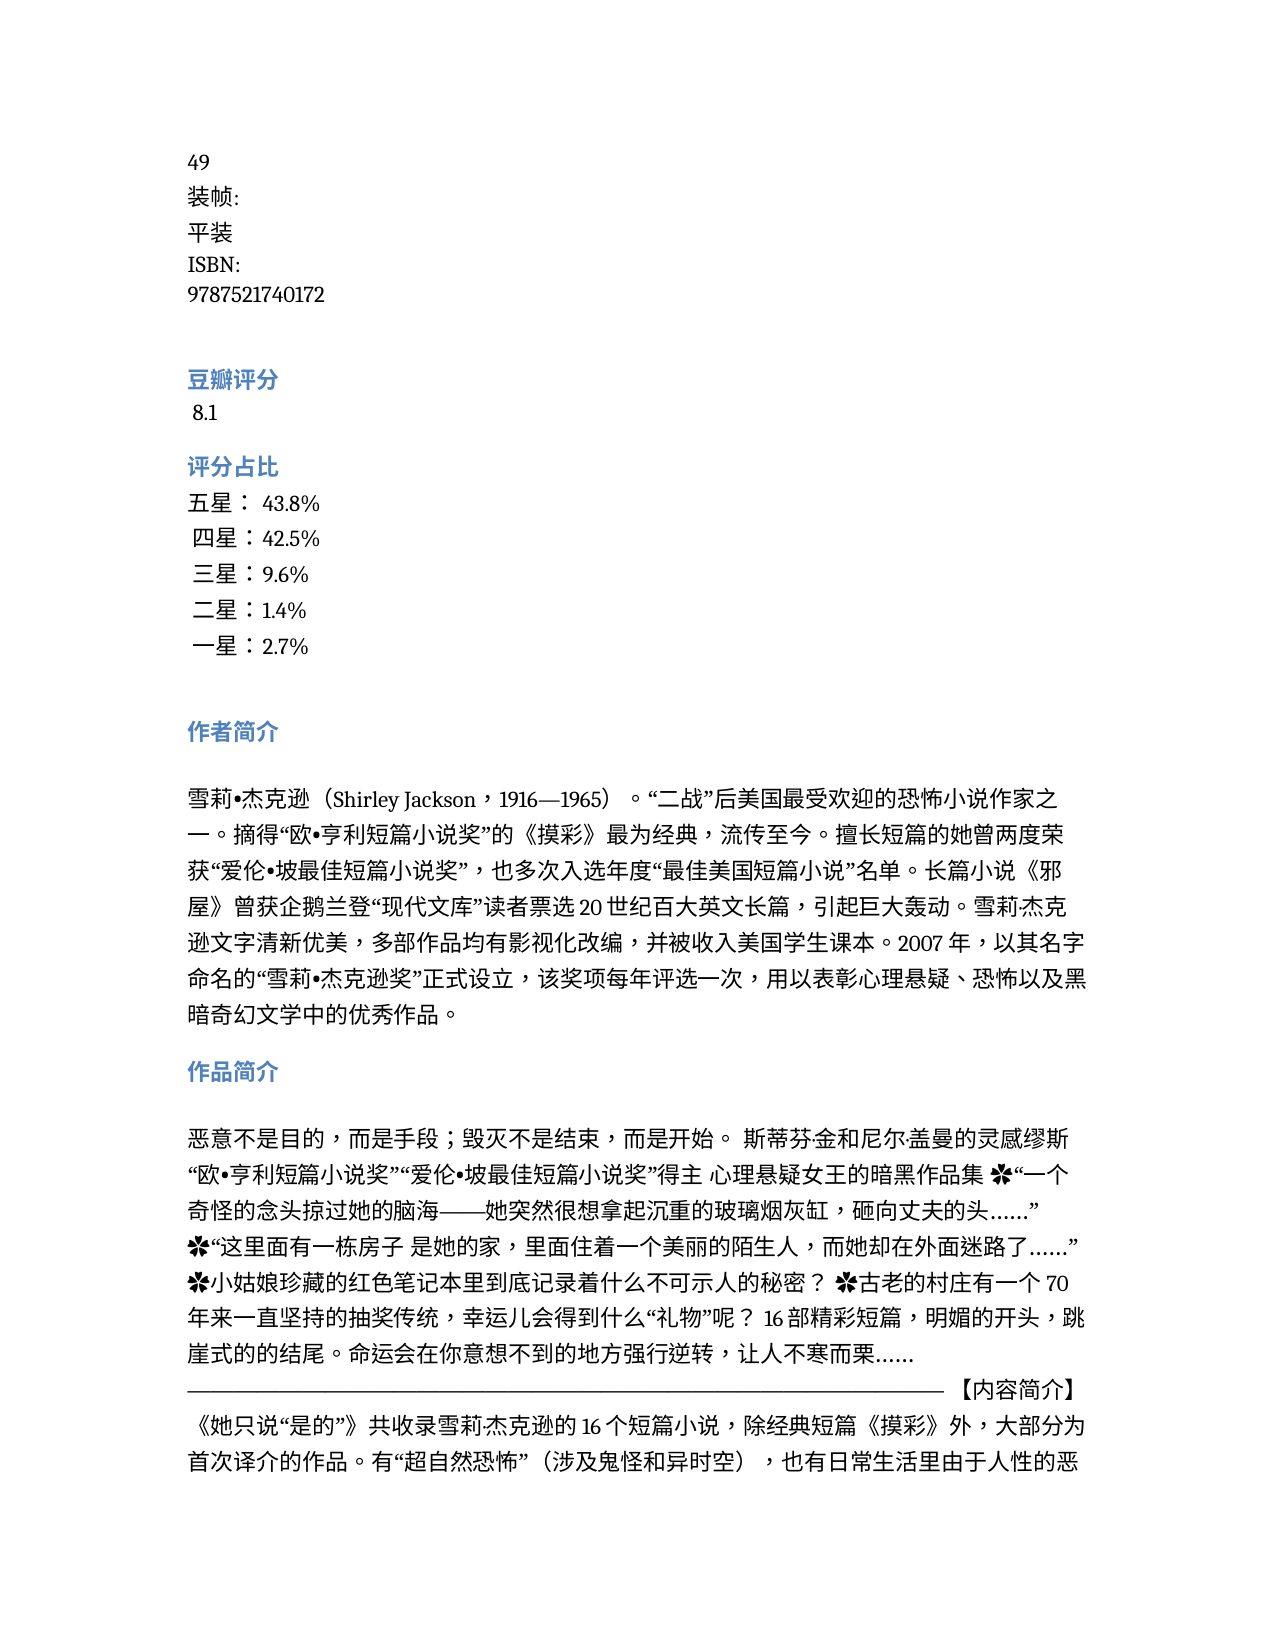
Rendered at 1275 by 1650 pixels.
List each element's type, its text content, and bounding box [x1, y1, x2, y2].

text 五星： 43.8% 四星： 42.5% 三星： 9.6% 二星： 1.4% 一星： 2.7% [187, 486, 1087, 692]
text 雪莉•杰克逊（Shirley Jackson，1916—1965）。“二战”后美国最受欢迎的恐怖小说作家之一。摘得“欧•亨利短篇小说奖”的《摸彩》最为经典，流传至今。擅长短篇的她曾两度荣获“爱伦•坡最佳短篇小说奖”，也多次入选年度“最佳美国短篇小说”名单。长篇小说《邪屋》曾获企鹅兰登“现代文库”读者票选20世纪百大英文长篇，引起巨大轰动。雪莉·杰克逊文字清新优美，多部作品均有影视化改编，并被收入美国学生课本。2007年，以其名字命名的“雪莉•杰克逊奖”正式设立，该奖项每年评选一次，用以表彰心理悬疑、恐怖以及黑暗奇幻文学中的优秀作品。 [187, 752, 1087, 1030]
subtitle 作者简介 [187, 716, 1087, 748]
subtitle 豆瓣评分 [187, 363, 1087, 395]
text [187, 150, 1087, 339]
subtitle 作品简介 [187, 1056, 1087, 1087]
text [187, 1092, 1087, 1477]
text 8.1 [187, 399, 1087, 426]
subtitle 评分占比 [187, 451, 1087, 482]
